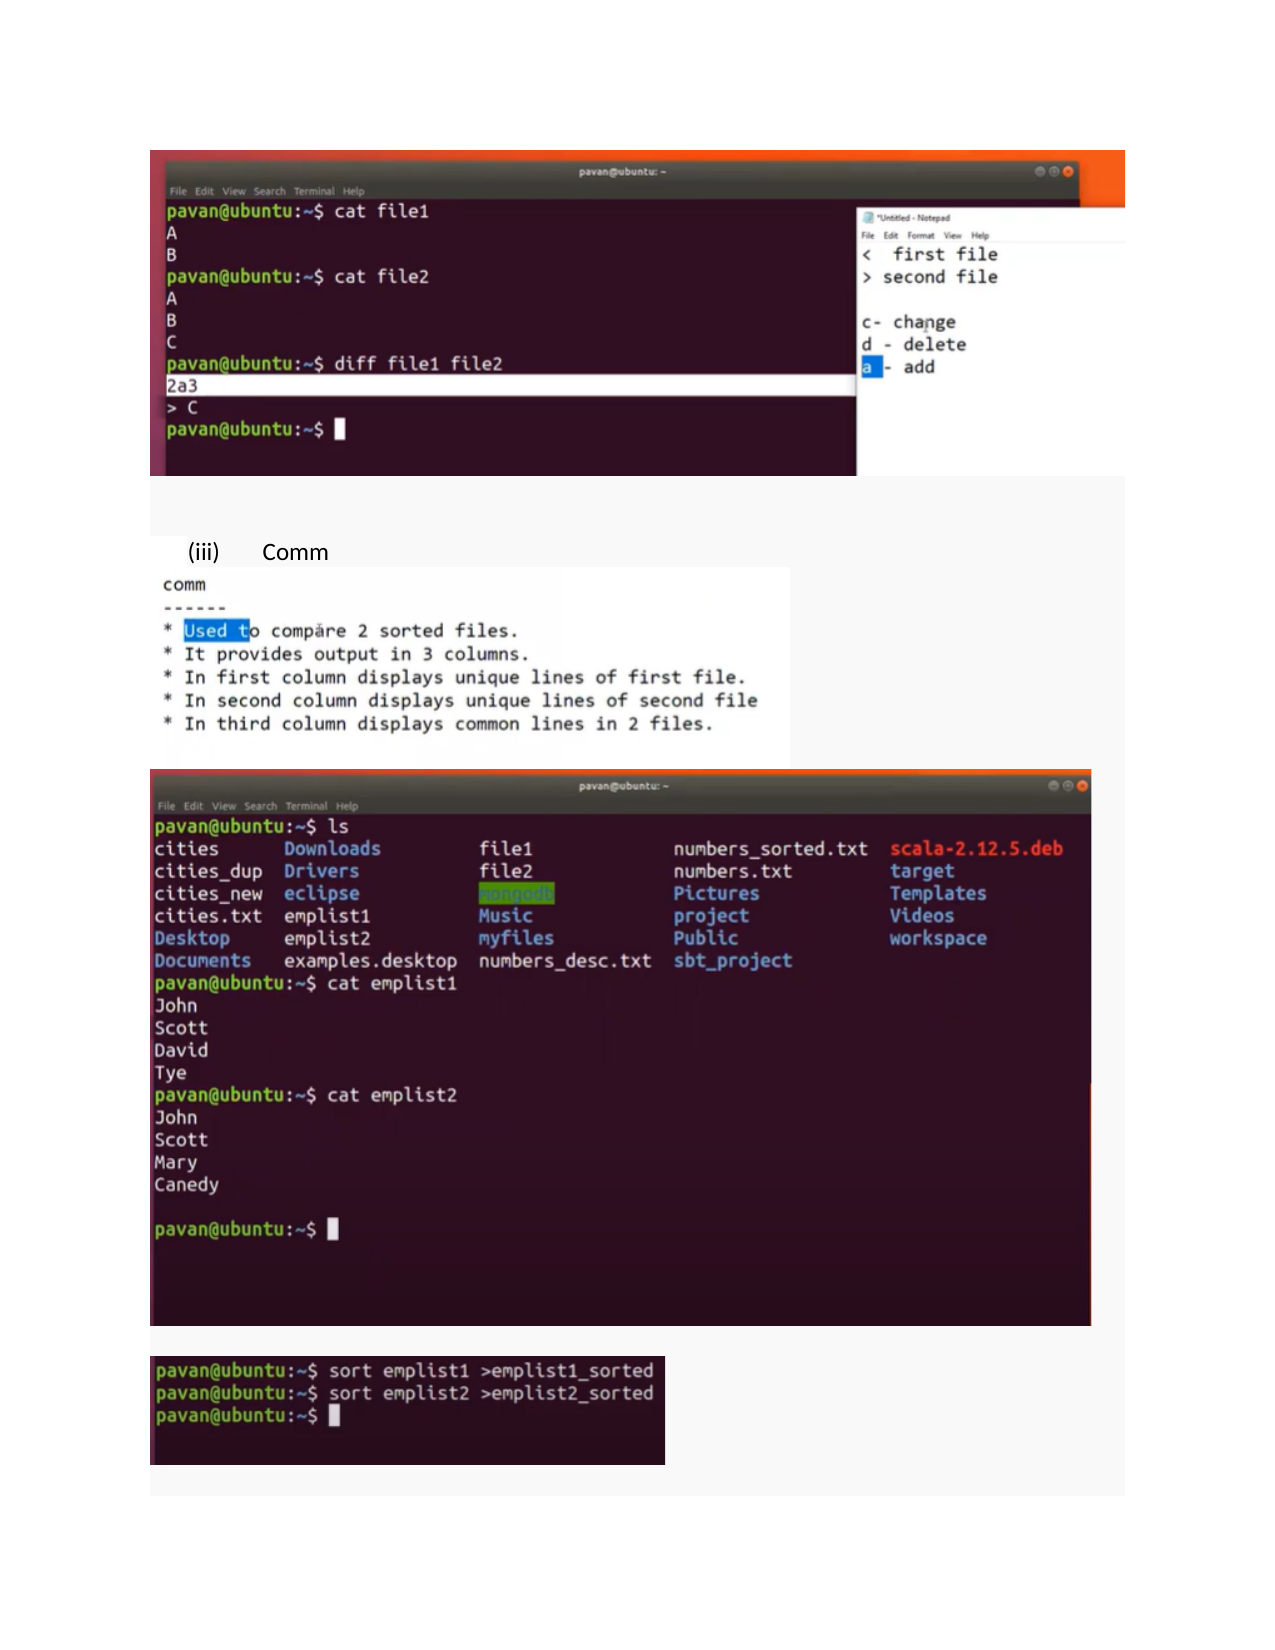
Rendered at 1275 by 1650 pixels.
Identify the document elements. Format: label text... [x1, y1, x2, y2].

picture [150, 150, 1125, 476]
picture [150, 1356, 665, 1465]
list Comm [187, 536, 1125, 567]
picture [150, 567, 1092, 1326]
